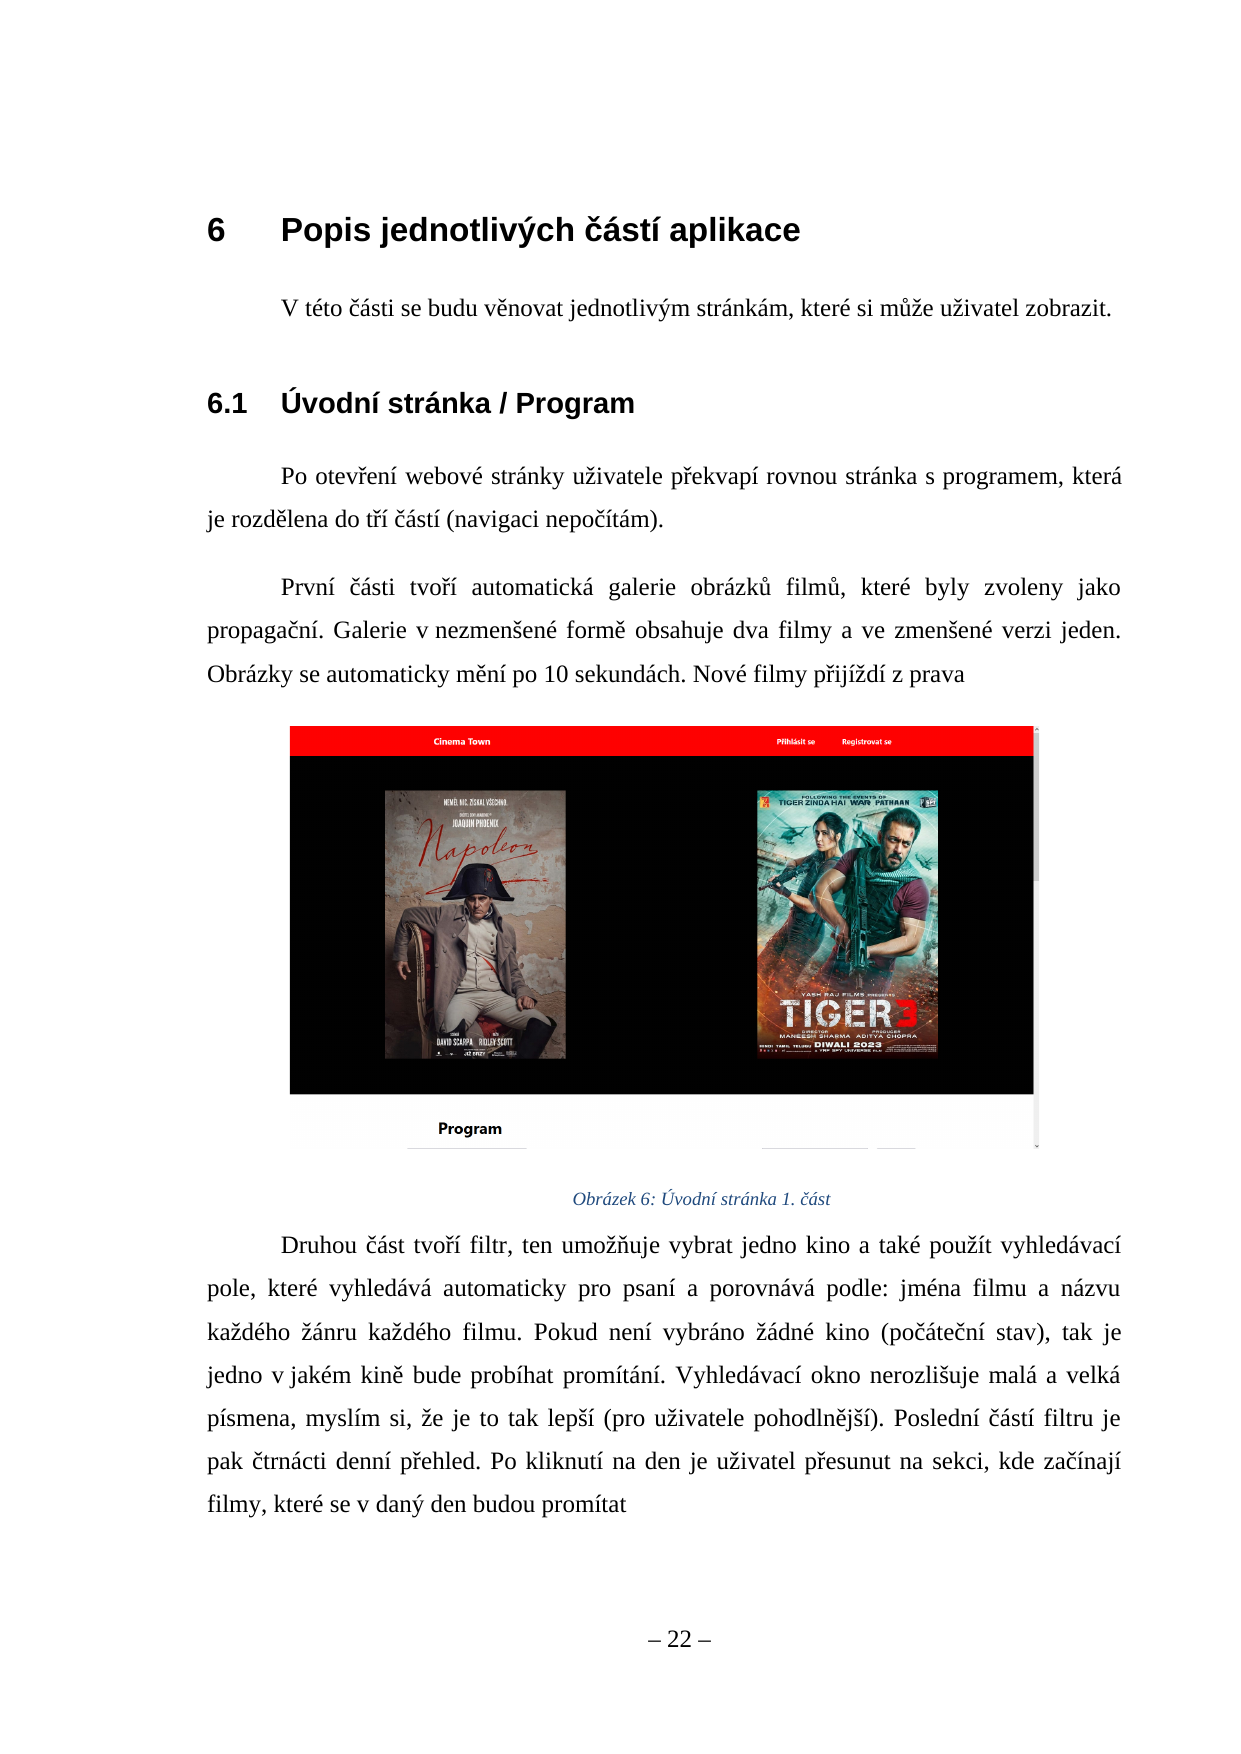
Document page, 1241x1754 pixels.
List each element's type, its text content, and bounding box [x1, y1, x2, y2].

picture [289, 726, 1040, 1149]
text Obrázek 6: Úvodní stránka 1. část [207, 1188, 1122, 1209]
text V této části se budu věnovat jednotlivým stránkám, které si může uživatel zobrazit. [207, 293, 1122, 322]
text Po otevření webové stránky uživatele překvapí rovnou stránka s programem, která je rozdělena do tří částí (navigaci nepočítám). [207, 461, 1122, 533]
subtitle Úvodní stránka / Program [207, 386, 1122, 419]
text Druhou část tvoří filtr, ten umožňuje vybrat jedno kino a také použít vyhledávací pole, které vyhledává automaticky pro psaní a porovnává podle: jména filmu a názvu každého žánru každého filmu. Pokud není vybráno žádné kino (počáteční stav), tak je jedno v jakém kině bude probíhat promítání. Vyhledávací okno nerozlišuje malá a velká písmena, myslím si, že je to tak lepší (pro uživatele pohodlnější). Poslední částí filtru je pak čtrnácti denní přehled. Po kliknutí na den je uživatel přesunut na sekci, kde začínají filmy, které se v daný den budou promítat [207, 1230, 1122, 1518]
text První části tvoří automatická galerie obrázků filmů, které byly zvoleny jako propagační. Galerie v nezmenšené formě obsahuje dva filmy a ve zmenšené verzi jeden. Obrázky se automaticky mění po 10 sekundách. Nové filmy přijíždí z prava [207, 572, 1122, 687]
subtitle Popis jednotlivých částí aplikace [207, 210, 1122, 249]
